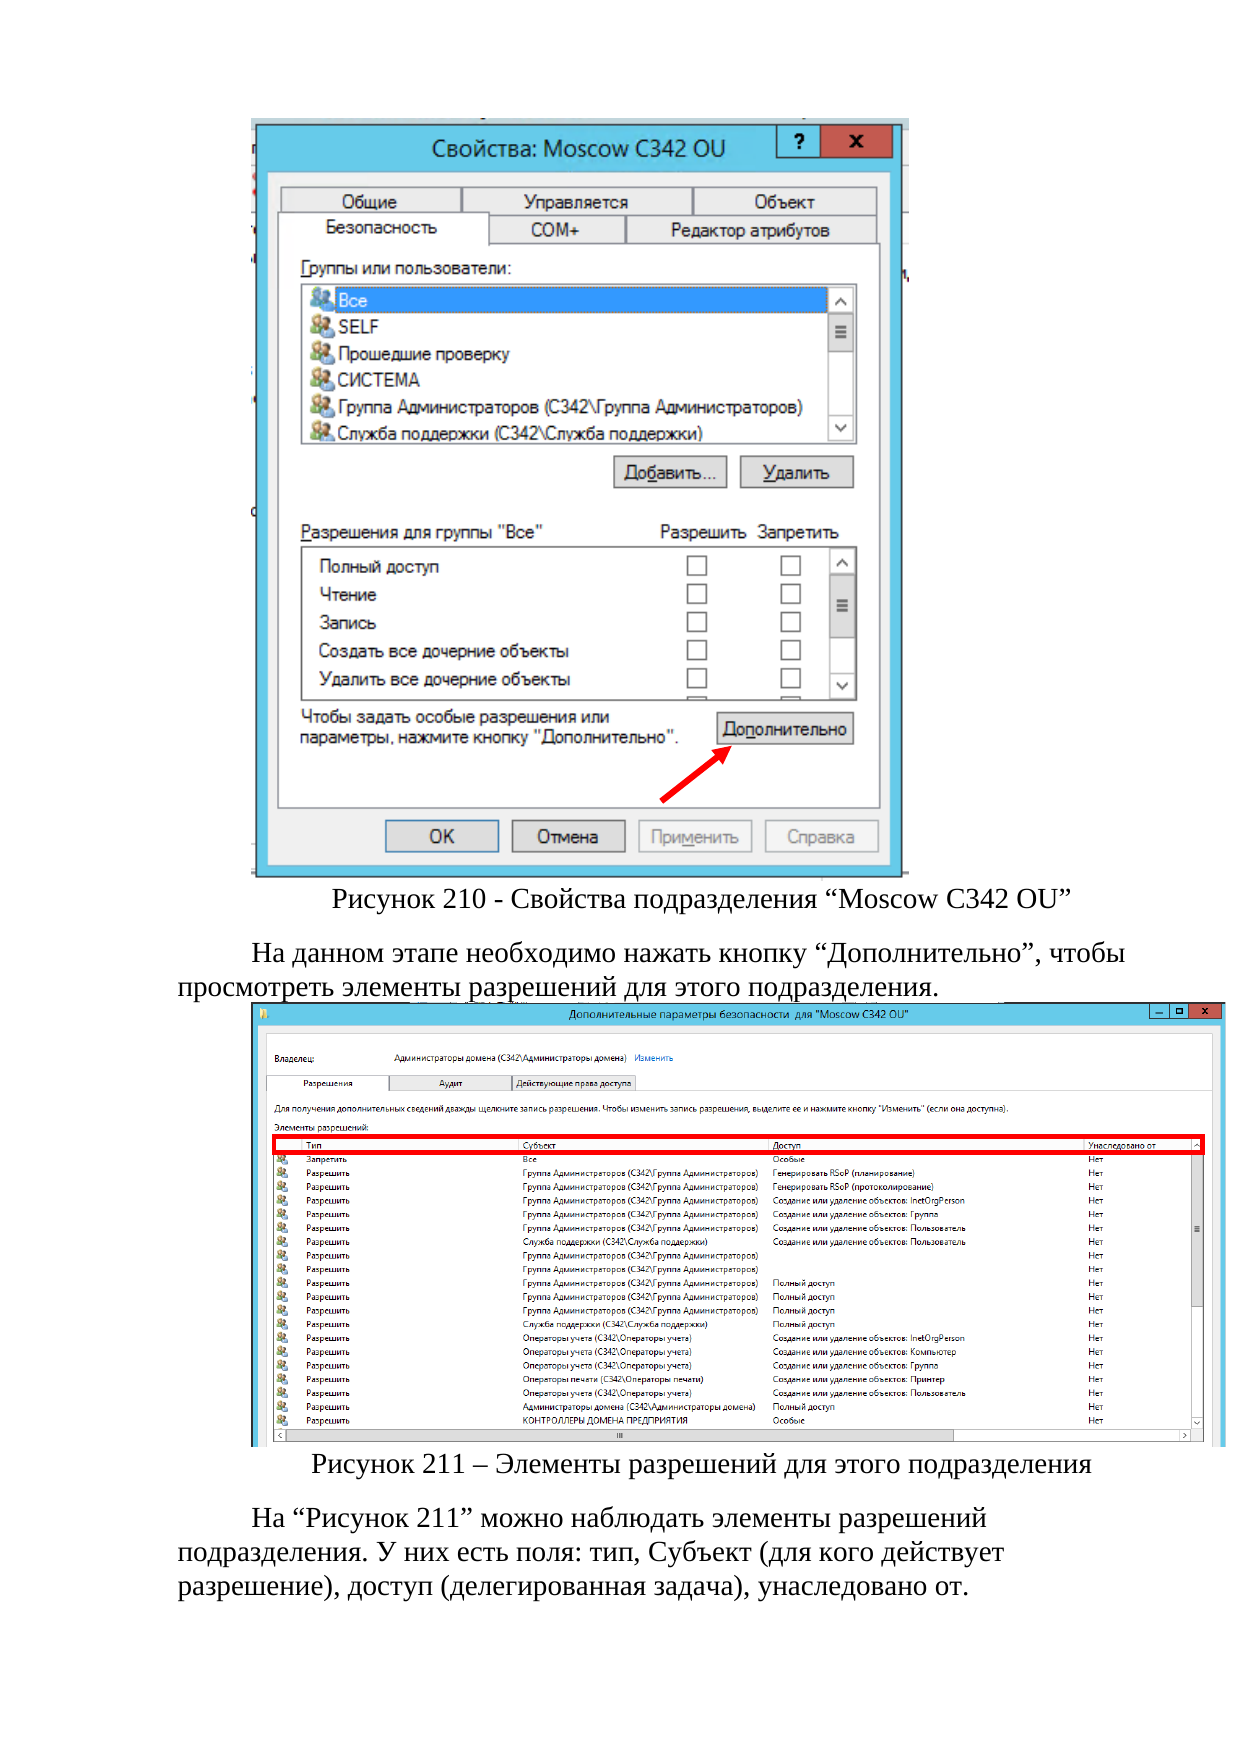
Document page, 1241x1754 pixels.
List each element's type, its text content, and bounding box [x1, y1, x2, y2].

text На “Рисунок 211” можно наблюдать элементы разрешений подразделения. У них есть поля: тип, Субъект (для кого действует разрешение), доступ (делегированная задача), унаследовано от. [177, 1501, 1152, 1601]
text На данном этапе необходимо нажать кнопку “Дополнительно”, чтобы просмотреть элементы разрешений для этого подразделения. [177, 935, 1152, 1002]
text Рисунок - Свойства подразделения “Moscow C342 OU” [177, 881, 1152, 914]
text Рисунок – Элементы разрешений для этого подразделения [177, 1446, 1152, 1480]
picture [251, 118, 909, 881]
picture [251, 1002, 1226, 1447]
